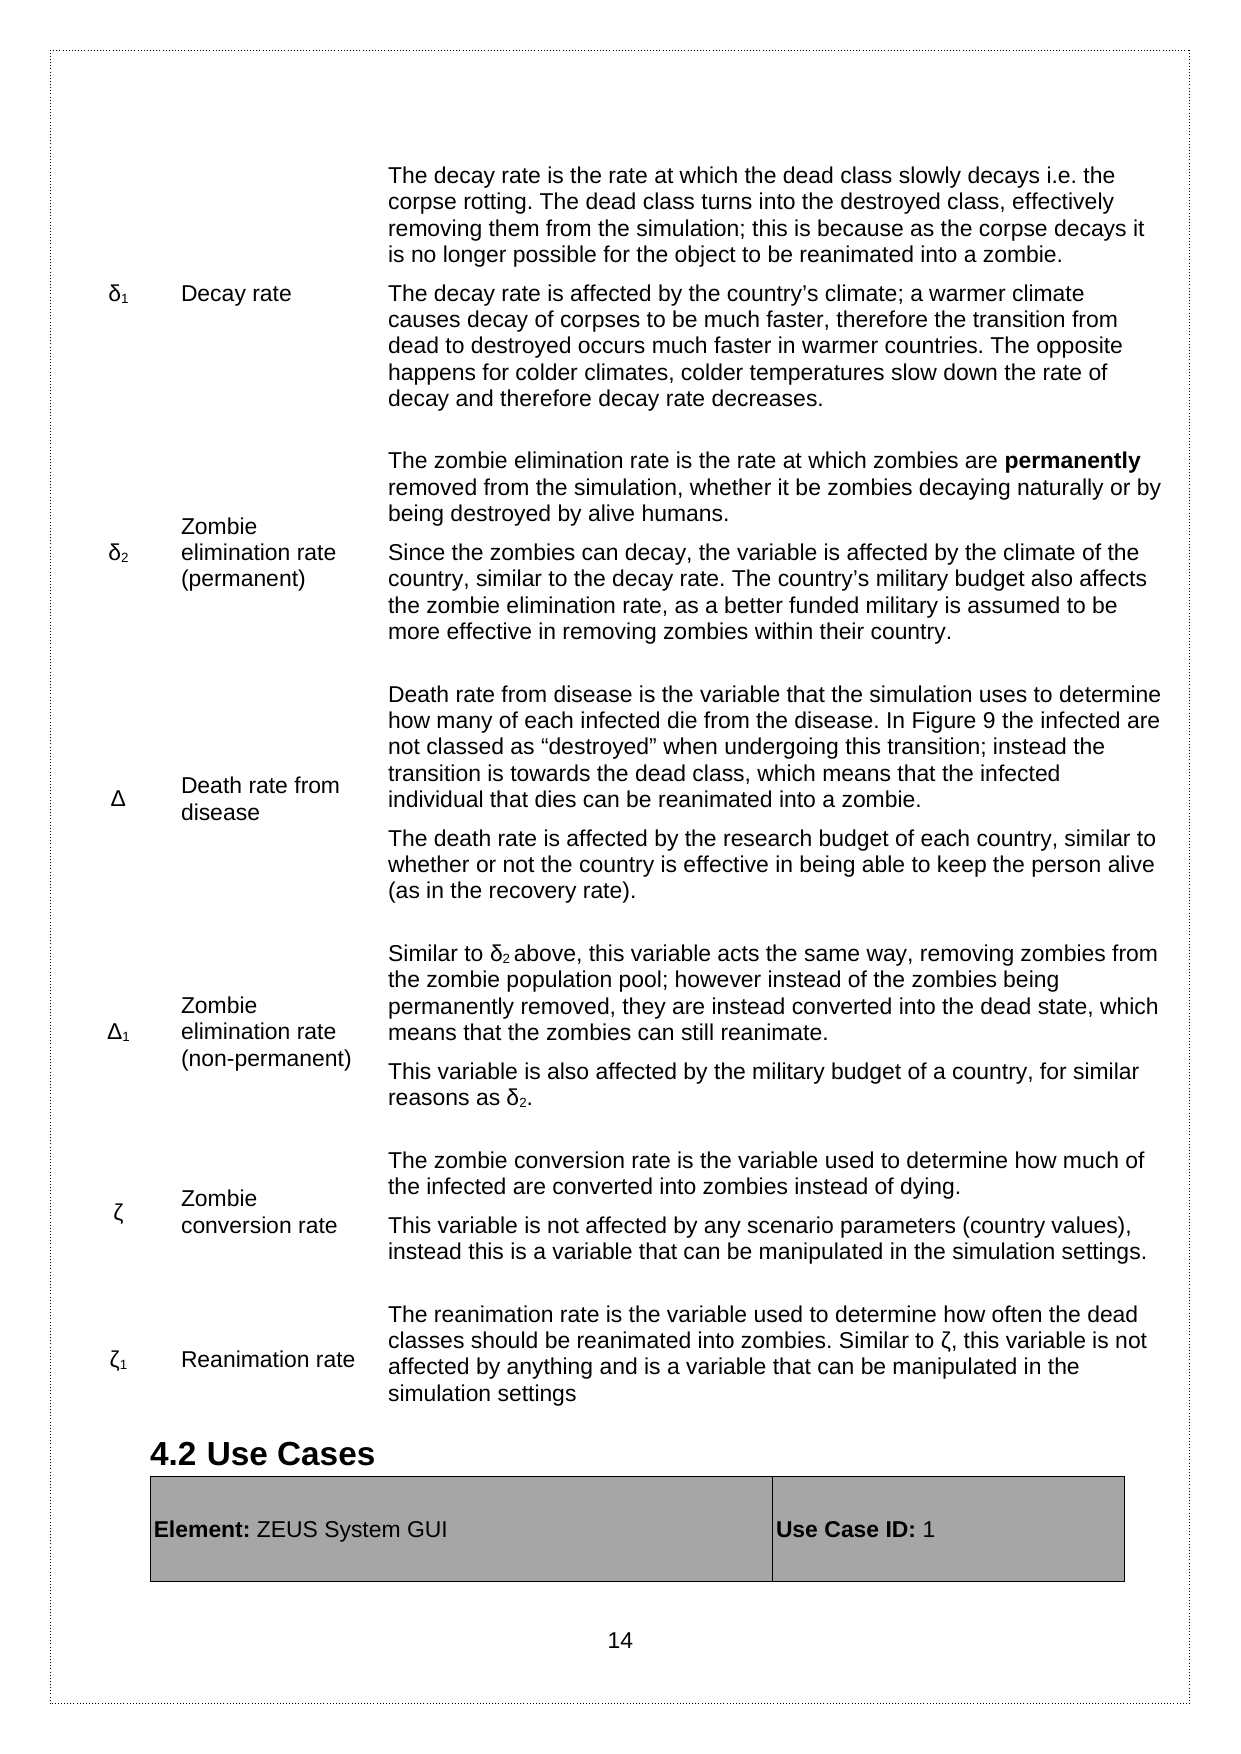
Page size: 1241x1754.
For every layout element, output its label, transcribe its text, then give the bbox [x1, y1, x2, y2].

table_cell Zombie conversion rate [170, 1135, 377, 1289]
table_cell Similar to δ2 above, this variable acts the same way, removing zombies from the zombie population pool; however instead of the zombies being permanently removed, they are instead converted into the dead state, which means that the zombies can still reanimate. This variable is also affected by the military budget of a country, for similar reasons as δ2. [377, 928, 1173, 1135]
table_cell Death rate from disease [170, 669, 377, 928]
table_cell The zombie conversion rate is the variable used to determine how much of the infected are converted into zombies instead of dying. This variable is not affected by any scenario parameters (country values), instead this is a variable that can be manipulated in the simulation settings. [377, 1135, 1173, 1289]
table_cell The reanimation rate is the variable used to determine how often the dead classes should be reanimated into zombies. Similar to ζ, this variable is not affected by anything and is a variable that can be manipulated in the simulation settings [377, 1289, 1173, 1430]
table_cell The zombie elimination rate is the rate at which zombies are permanently removed from the simulation, whether it be zombies decaying naturally or by being destroyed by alive humans. Since the zombies can decay, the variable is affected by the climate of the country, similar to the decay rate. The country’s military budget also affects the zombie elimination rate, as a better funded military is assumed to be more effective in removing zombies within their country. [377, 436, 1173, 669]
table_cell Decay rate [170, 150, 377, 436]
table_cell ζ1 [67, 1289, 169, 1430]
table_cell Δ [67, 669, 169, 928]
table_cell Δ1 [67, 928, 169, 1135]
table_cell Zombie elimination rate (permanent) [170, 436, 377, 669]
table_cell δ2 [67, 436, 169, 669]
subtitle Use Cases [150, 1434, 1090, 1473]
table_cell Reanimation rate [170, 1289, 377, 1430]
table_header Element: ZEUS System GUI [151, 1477, 772, 1581]
table_cell The decay rate is the rate at which the dead class slowly decays i.e. the corpse rotting. The dead class turns into the destroyed class, effectively removing them from the simulation; this is because as the corpse decays it is no longer possible for the object to be reanimated into a zombie. The decay rate is affected by the country’s climate; a warmer climate causes decay of corpses to be much faster, therefore the transition from dead to destroyed occurs much faster in warmer countries. The opposite happens for colder climates, colder temperatures slow down the rate of decay and therefore decay rate decreases. [377, 150, 1173, 436]
table_cell δ1 [67, 150, 169, 436]
table_cell Zombie elimination rate (non-permanent) [170, 928, 377, 1135]
table_header Use Case ID: 1 [773, 1477, 1124, 1581]
table_cell ζ [67, 1135, 169, 1289]
table_cell Death rate from disease is the variable that the simulation uses to determine how many of each infected die from the disease. In Figure 9 the infected are not classed as “destroyed” when undergoing this transition; instead the transition is towards the dead class, which means that the infected individual that dies can be reanimated into a zombie. The death rate is affected by the research budget of each country, similar to whether or not the country is effective in being able to keep the person alive (as in the recovery rate). [377, 669, 1173, 928]
